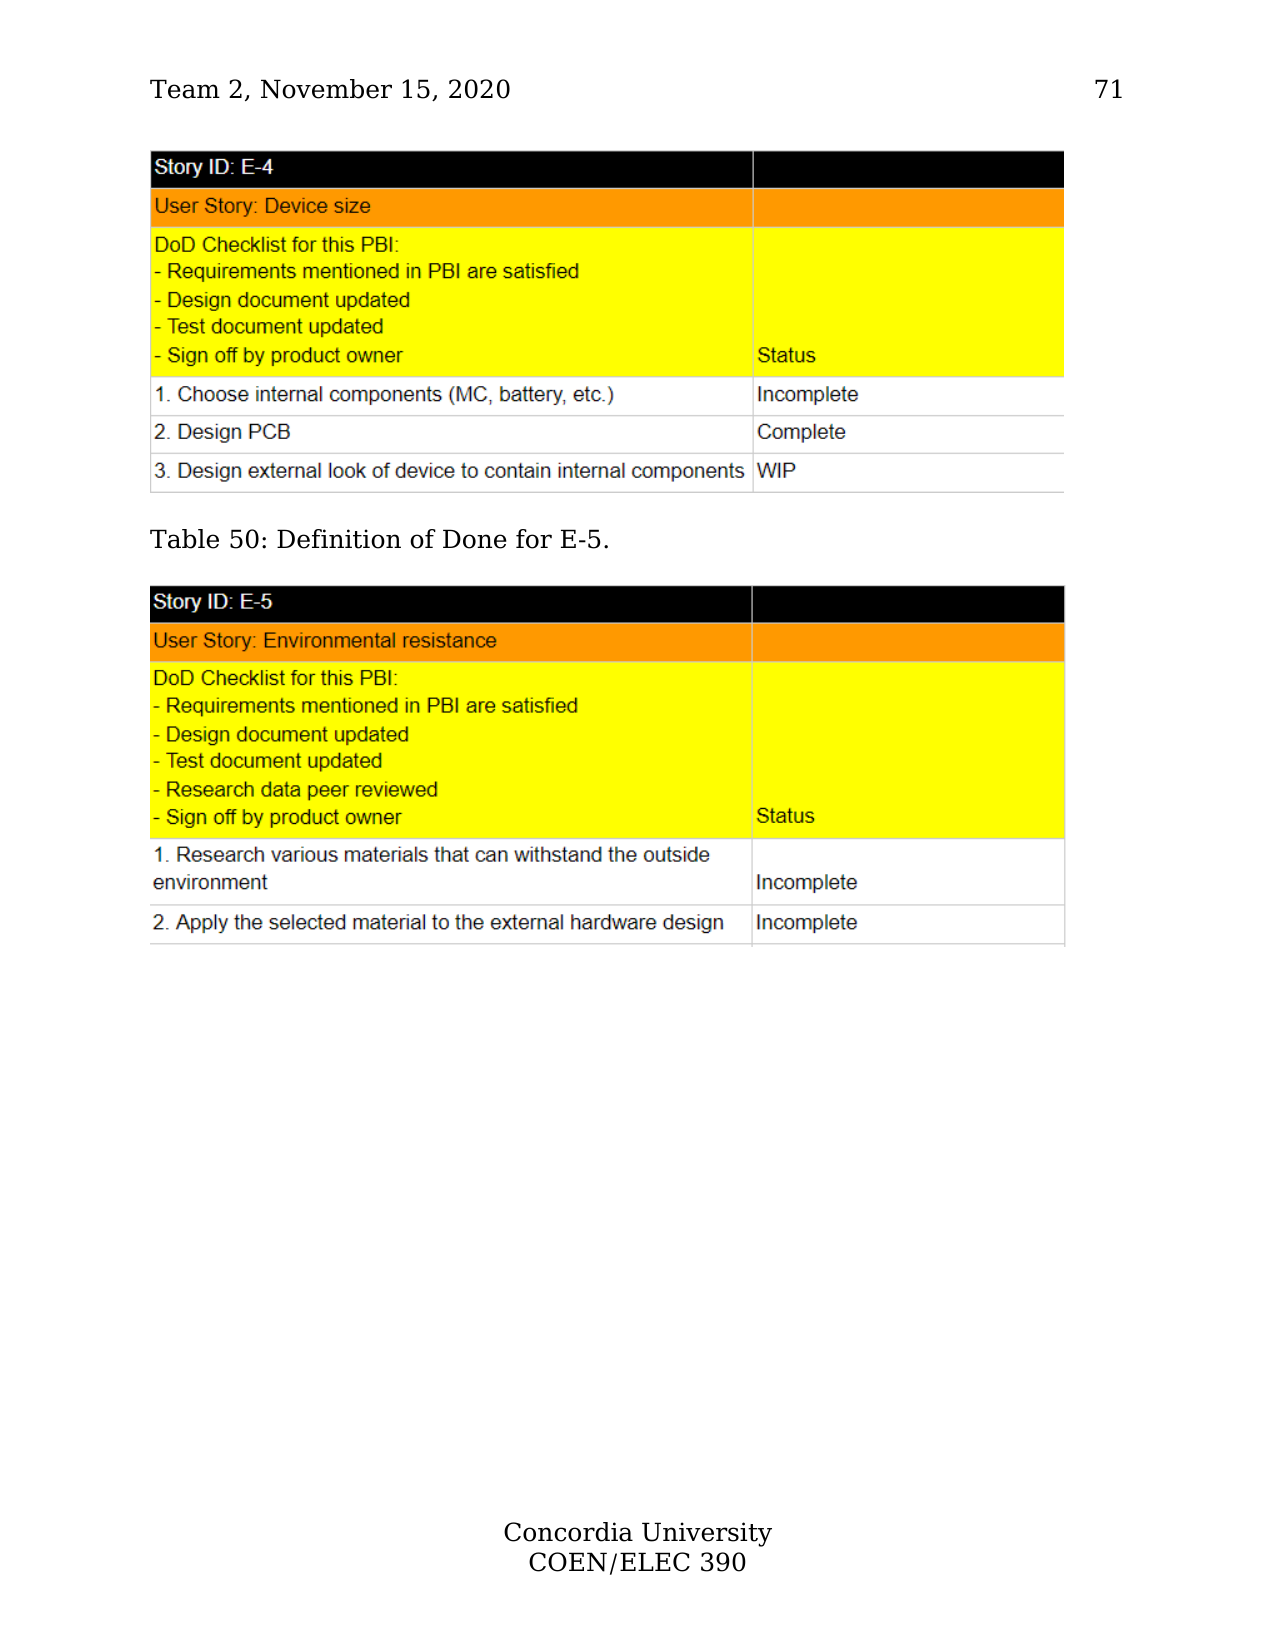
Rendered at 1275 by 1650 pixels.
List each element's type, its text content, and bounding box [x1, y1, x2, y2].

picture [150, 585, 1068, 947]
picture [150, 150, 1064, 493]
text Table 50: Definition of Done for E-5. [150, 524, 1125, 554]
